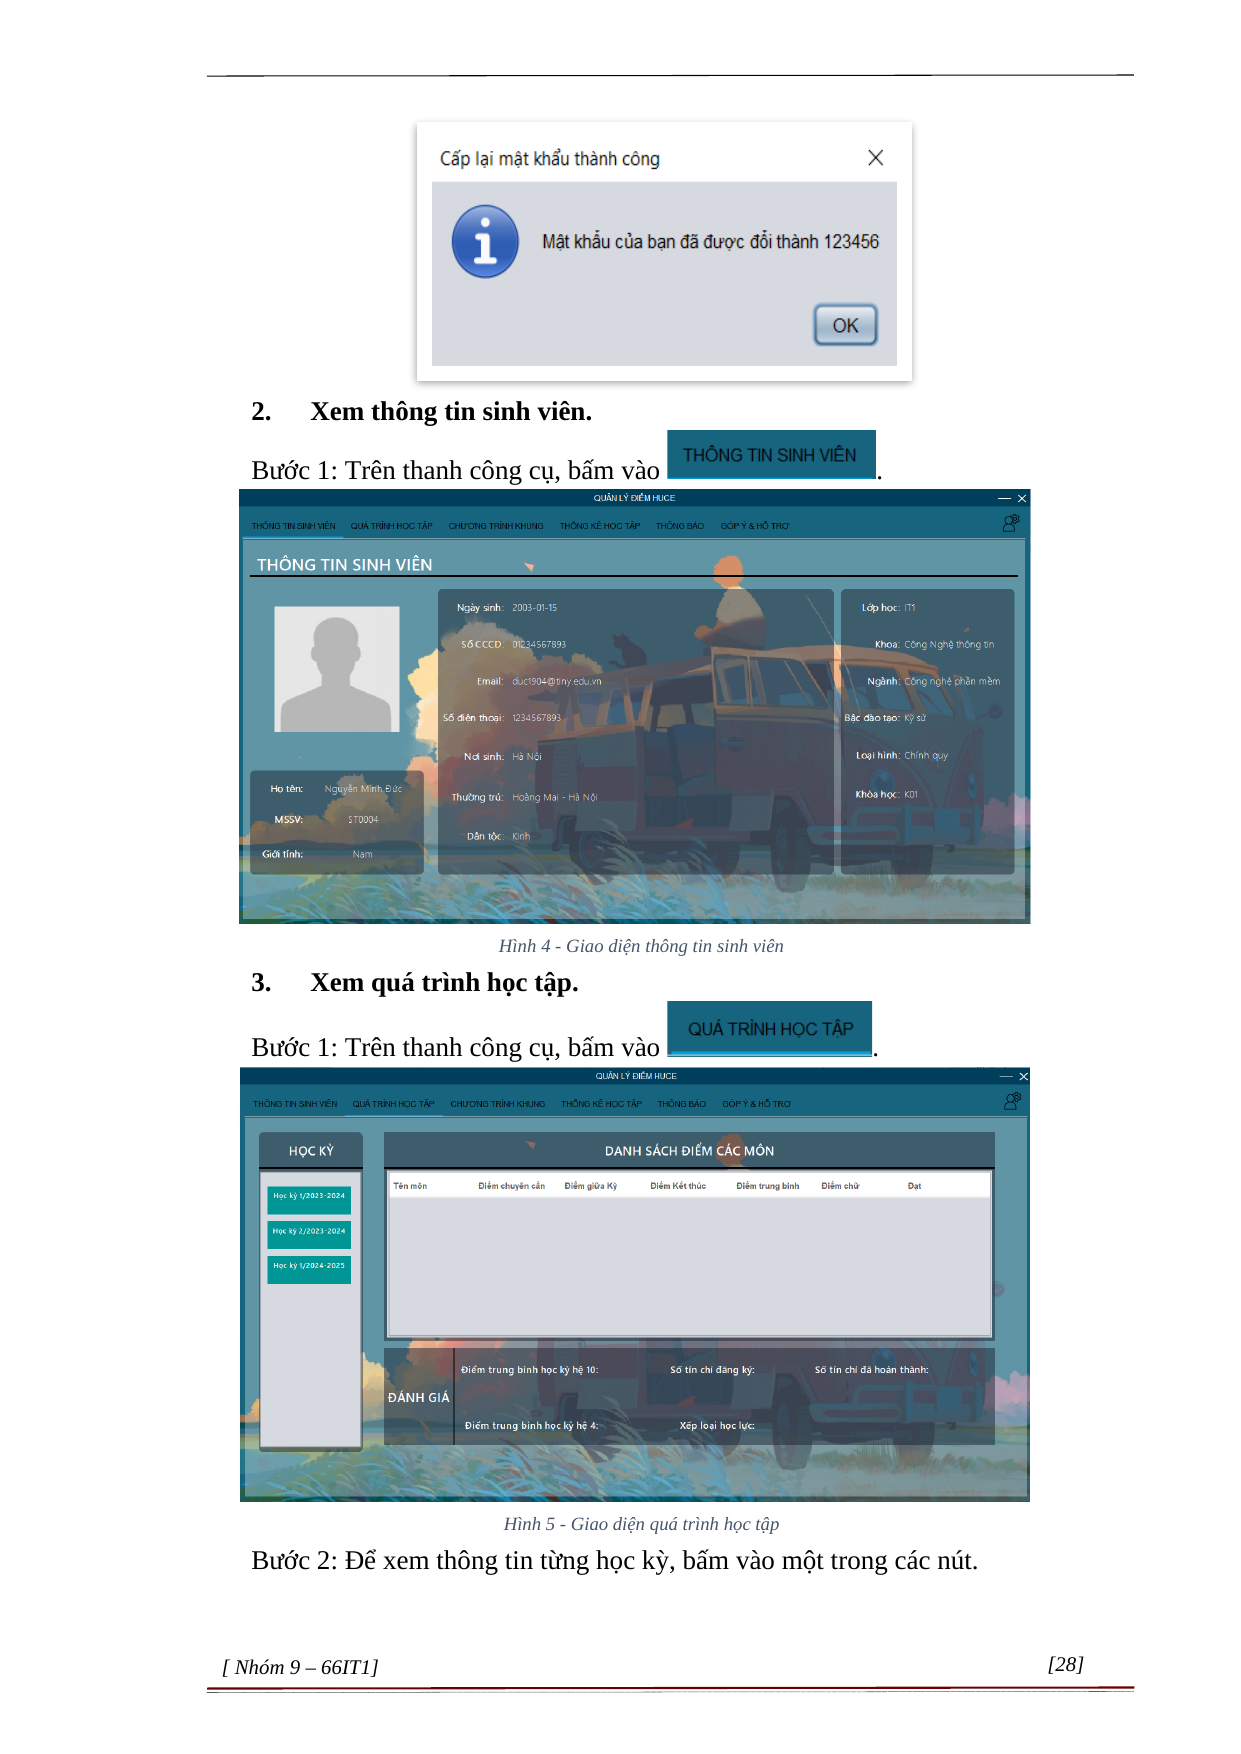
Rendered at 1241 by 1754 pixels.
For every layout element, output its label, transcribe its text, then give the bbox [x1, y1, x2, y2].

list Xem thông tin sinh viên. [251, 395, 1122, 426]
list Bước 1: Trên thanh công cụ, bấm vào . [251, 431, 1122, 485]
list Bước 1: Trên thanh công cụ, bấm vào . [251, 1002, 1122, 1062]
picture [667, 1001, 873, 1057]
list Bước 2: Để xem thông tin từng học kỳ, bấm vào một trong các nút. [251, 1544, 1122, 1575]
picture [432, 137, 897, 366]
list Xem quá trình học tập. [251, 966, 1122, 997]
picture [239, 1085, 1030, 1502]
picture [667, 430, 876, 479]
picture [239, 507, 1031, 924]
